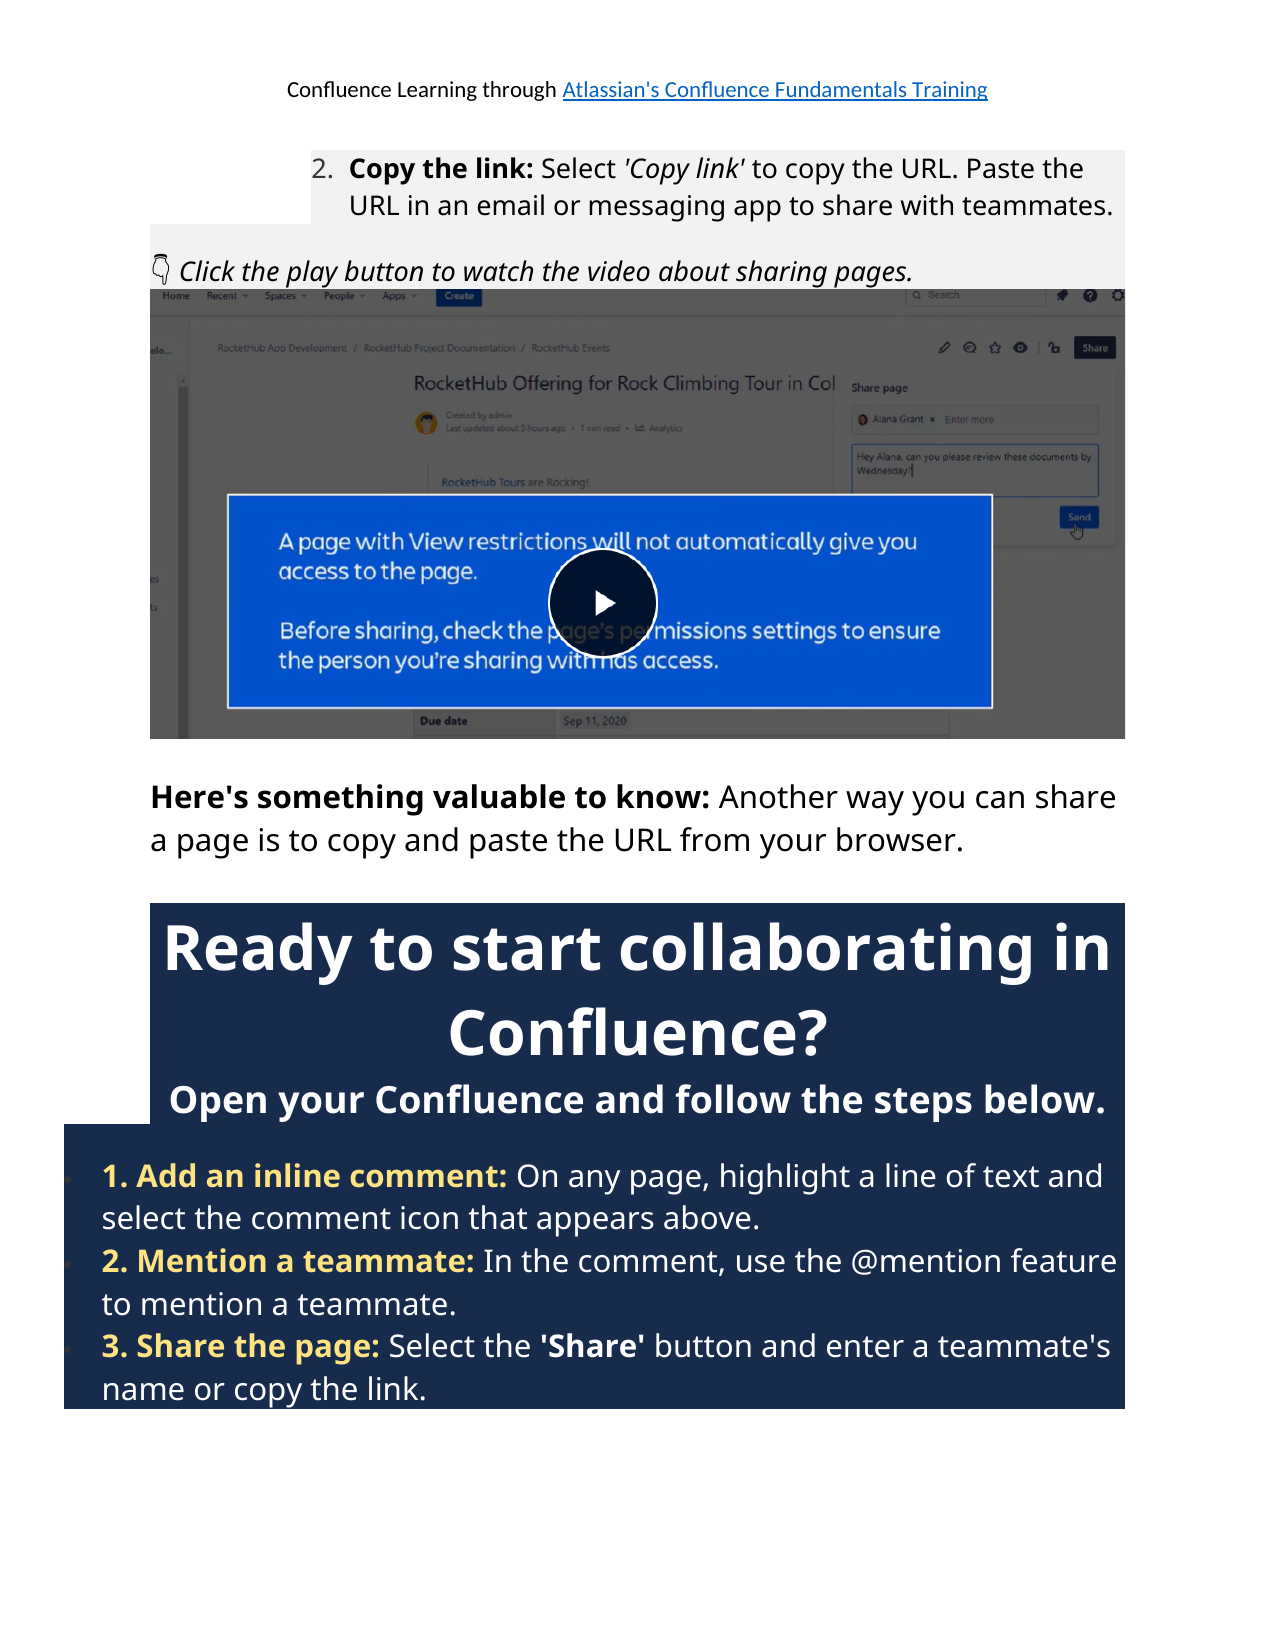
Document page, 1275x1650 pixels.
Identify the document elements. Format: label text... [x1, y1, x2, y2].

text 👇 Click the play button to watch the video about sharing pages. [150, 253, 1125, 289]
text Open your Confluence and follow the steps below. [150, 1073, 1125, 1124]
list Copy the link: Select 'Copy link' to copy the URL. Paste the URL in an email or messaging app to share with teammates. [311, 150, 1125, 224]
picture [150, 289, 1125, 739]
list 3. Share the page: Select the 'Share' button and enter a teammate's name or copy the link. [64, 1324, 1125, 1409]
text Ready to start collaborating in Confluence? [150, 903, 1125, 1073]
list 2. Mention a teammate: In the comment, use the @mention feature to mention a teammate. [64, 1239, 1125, 1324]
list 1. Add an inline comment: On any page, highlight a line of text and select the comment icon that appears above. [64, 1154, 1125, 1239]
text Here's something valuable to know: Another way you can share a page is to copy and paste the URL from your browser. [150, 776, 1125, 861]
